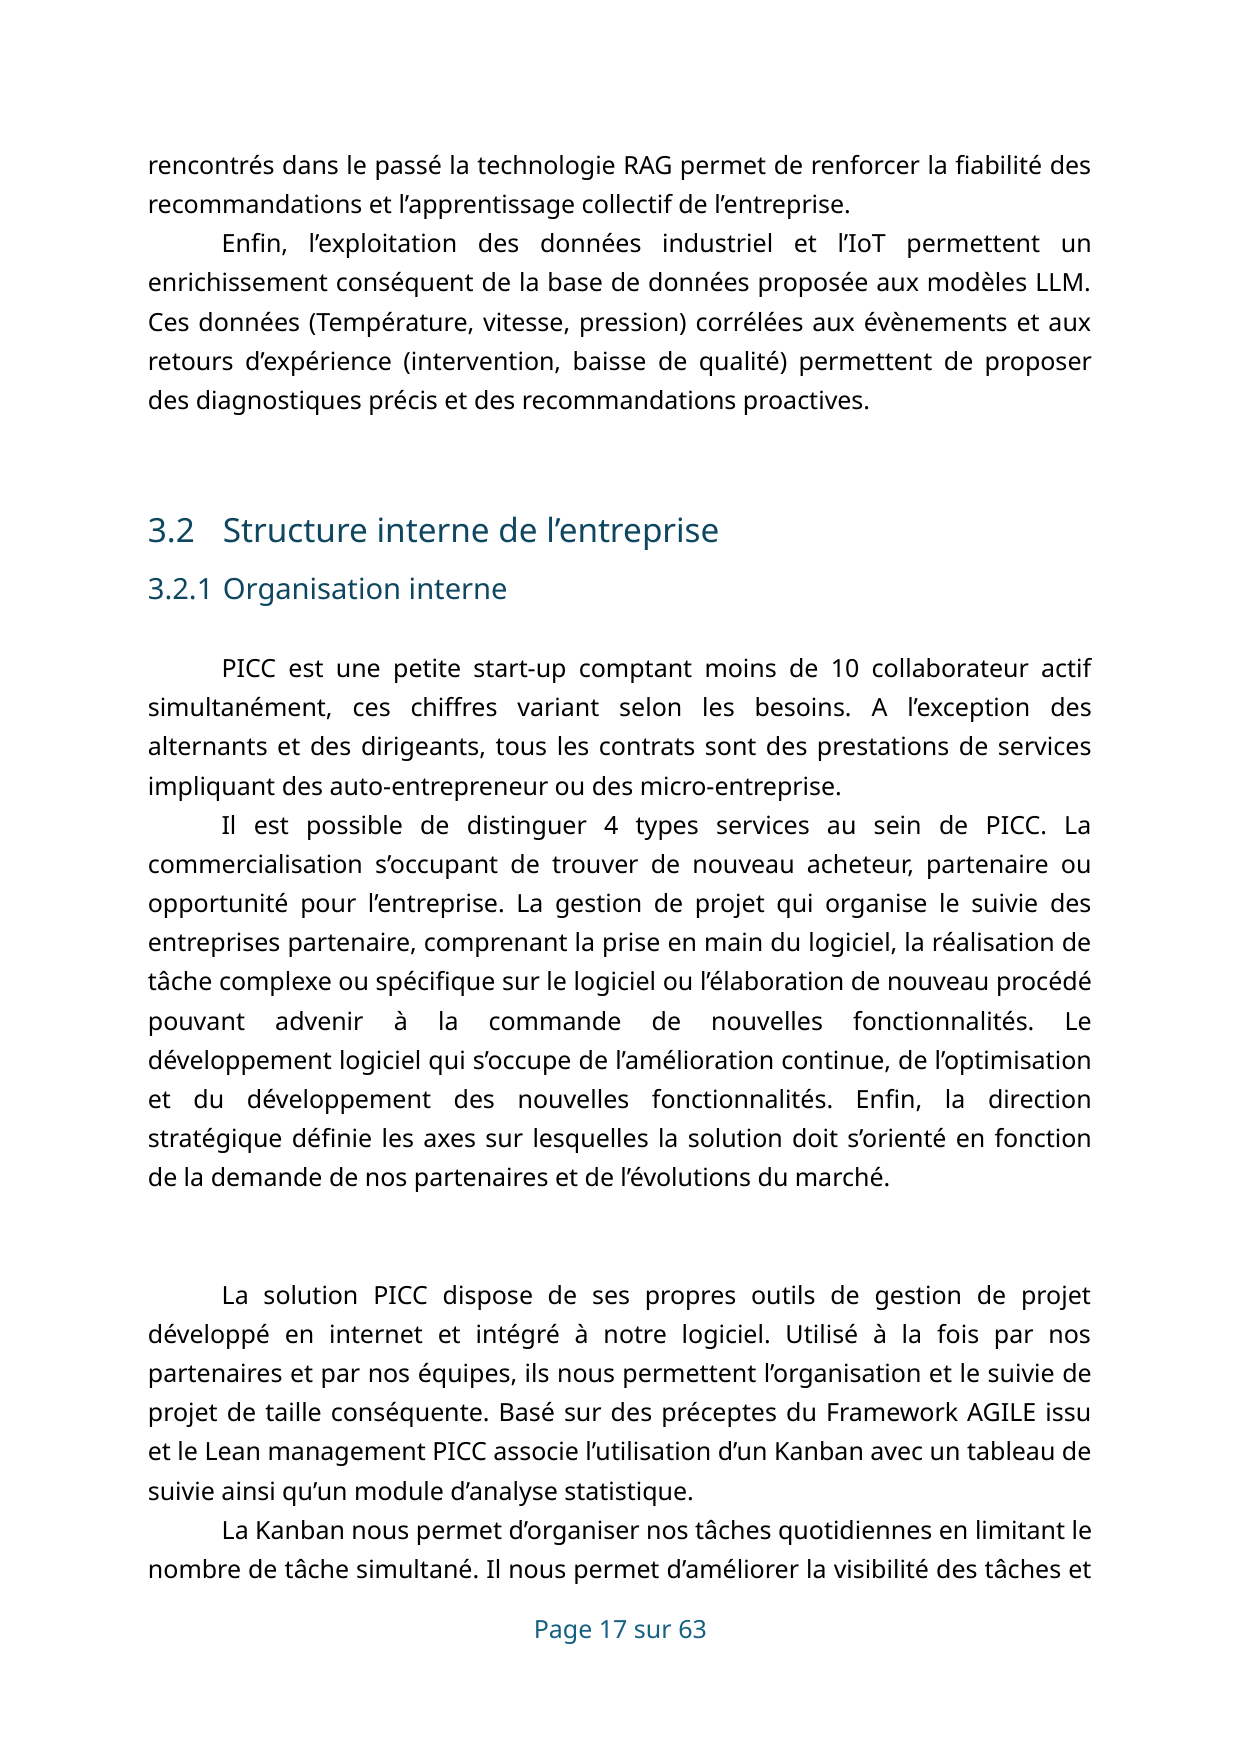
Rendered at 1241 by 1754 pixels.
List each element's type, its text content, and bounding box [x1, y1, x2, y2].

subtitle Structure interne de l’entreprise [148, 507, 1093, 552]
text Enfin, l’exploitation des données industriel et l’IoT permettent un enrichissement conséquent de la base de données proposée aux modèles LLM. Ces données (Température, vitesse, pression) corrélées aux évènements et aux retours d’expérience (intervention, baisse de qualité) permettent de proposer des diagnostiques précis et des recommandations proactives. [148, 226, 1093, 417]
subtitle Organisation interne [148, 569, 1093, 608]
text Il est possible de distinguer 4 types services au sein de PICC. La commercialisation s’occupant de trouver de nouveau acheteur, partenaire ou opportunité pour l’entreprise. La gestion de projet qui organise le suivie des entreprises partenaire, comprenant la prise en main du logiciel, la réalisation de tâche complexe ou spécifique sur le logiciel ou l’élaboration de nouveau procédé pouvant advenir à la commande de nouvelles fonctionnalités. Le développement logiciel qui s’occupe de l’amélioration continue, de l’optimisation et du développement des nouvelles fonctionnalités. Enfin, la direction stratégique définie les axes sur lesquelles la solution doit s’orienté en fonction de la demande de nos partenaires et de l’évolutions du marché. [148, 807, 1093, 1194]
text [148, 148, 1093, 221]
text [148, 1512, 1093, 1586]
text La solution PICC dispose de ses propres outils de gestion de projet développé en internet et intégré à notre logiciel. Utilisé à la fois par nos partenaires et par nos équipes, ils nous permettent l’organisation et le suivie de projet de taille conséquente. Basé sur des préceptes du Framework AGILE issu et le Lean management PICC associe l’utilisation d’un Kanban avec un tableau de suivie ainsi qu’un module d’analyse statistique. [148, 1277, 1093, 1507]
text PICC est une petite start-up comptant moins de 10 collaborateur actif simultanément, ces chiffres variant selon les besoins. A l’exception des alternants et des dirigeants, tous les contrats sont des prestations de services impliquant des auto-entrepreneur ou des micro-entreprise. [148, 651, 1093, 802]
